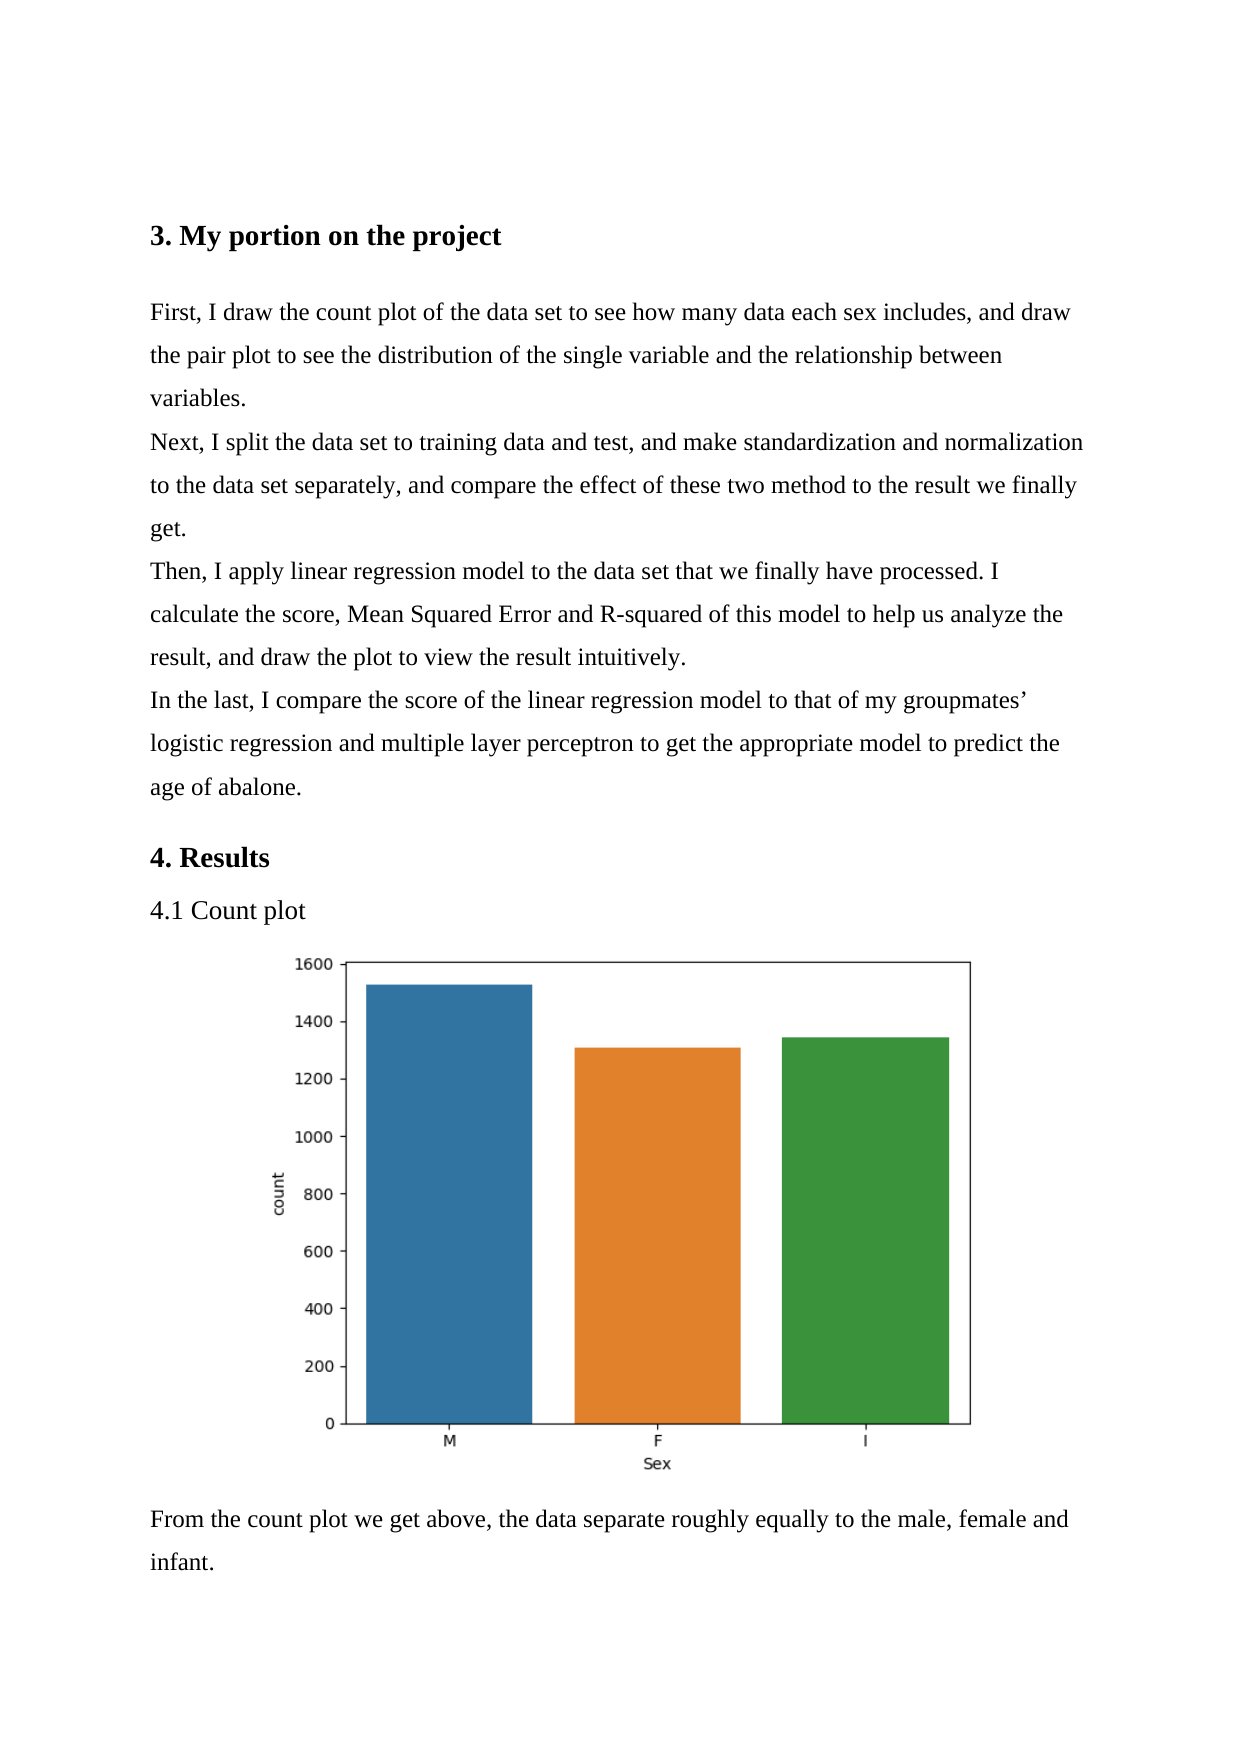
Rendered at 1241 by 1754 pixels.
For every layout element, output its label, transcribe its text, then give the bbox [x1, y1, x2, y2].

subtitle 4.1 Count plot [150, 894, 1090, 925]
subtitle 4. Results [150, 840, 1090, 873]
text From the count plot we get above, the data separate roughly equally to the male, female and infant. [150, 1504, 1090, 1576]
text In the last, I compare the score of the linear regression model to that of my groupmates’ logistic regression and multiple layer perceptron to get the appropriate model to predict the age of abalone. [150, 685, 1090, 800]
text Then, I apply linear regression model to the data set that we finally have processed. I calculate the score, Mean Squared Error and R-squared of this model to help us analyze the result, and draw the plot to view the result intuitively. [150, 556, 1090, 671]
text Next, I split the data set to training data and test, and make standardization and normalization to the data set separately, and compare the effect of these two method to the result we finally get. [150, 427, 1090, 542]
text First, I draw the count plot of the data set to see how many data each sex includes, and draw the pair plot to see the distribution of the single variable and the relationship between variables. [150, 297, 1090, 412]
picture [254, 940, 987, 1490]
subtitle 3. My portion on the project [150, 218, 1090, 252]
